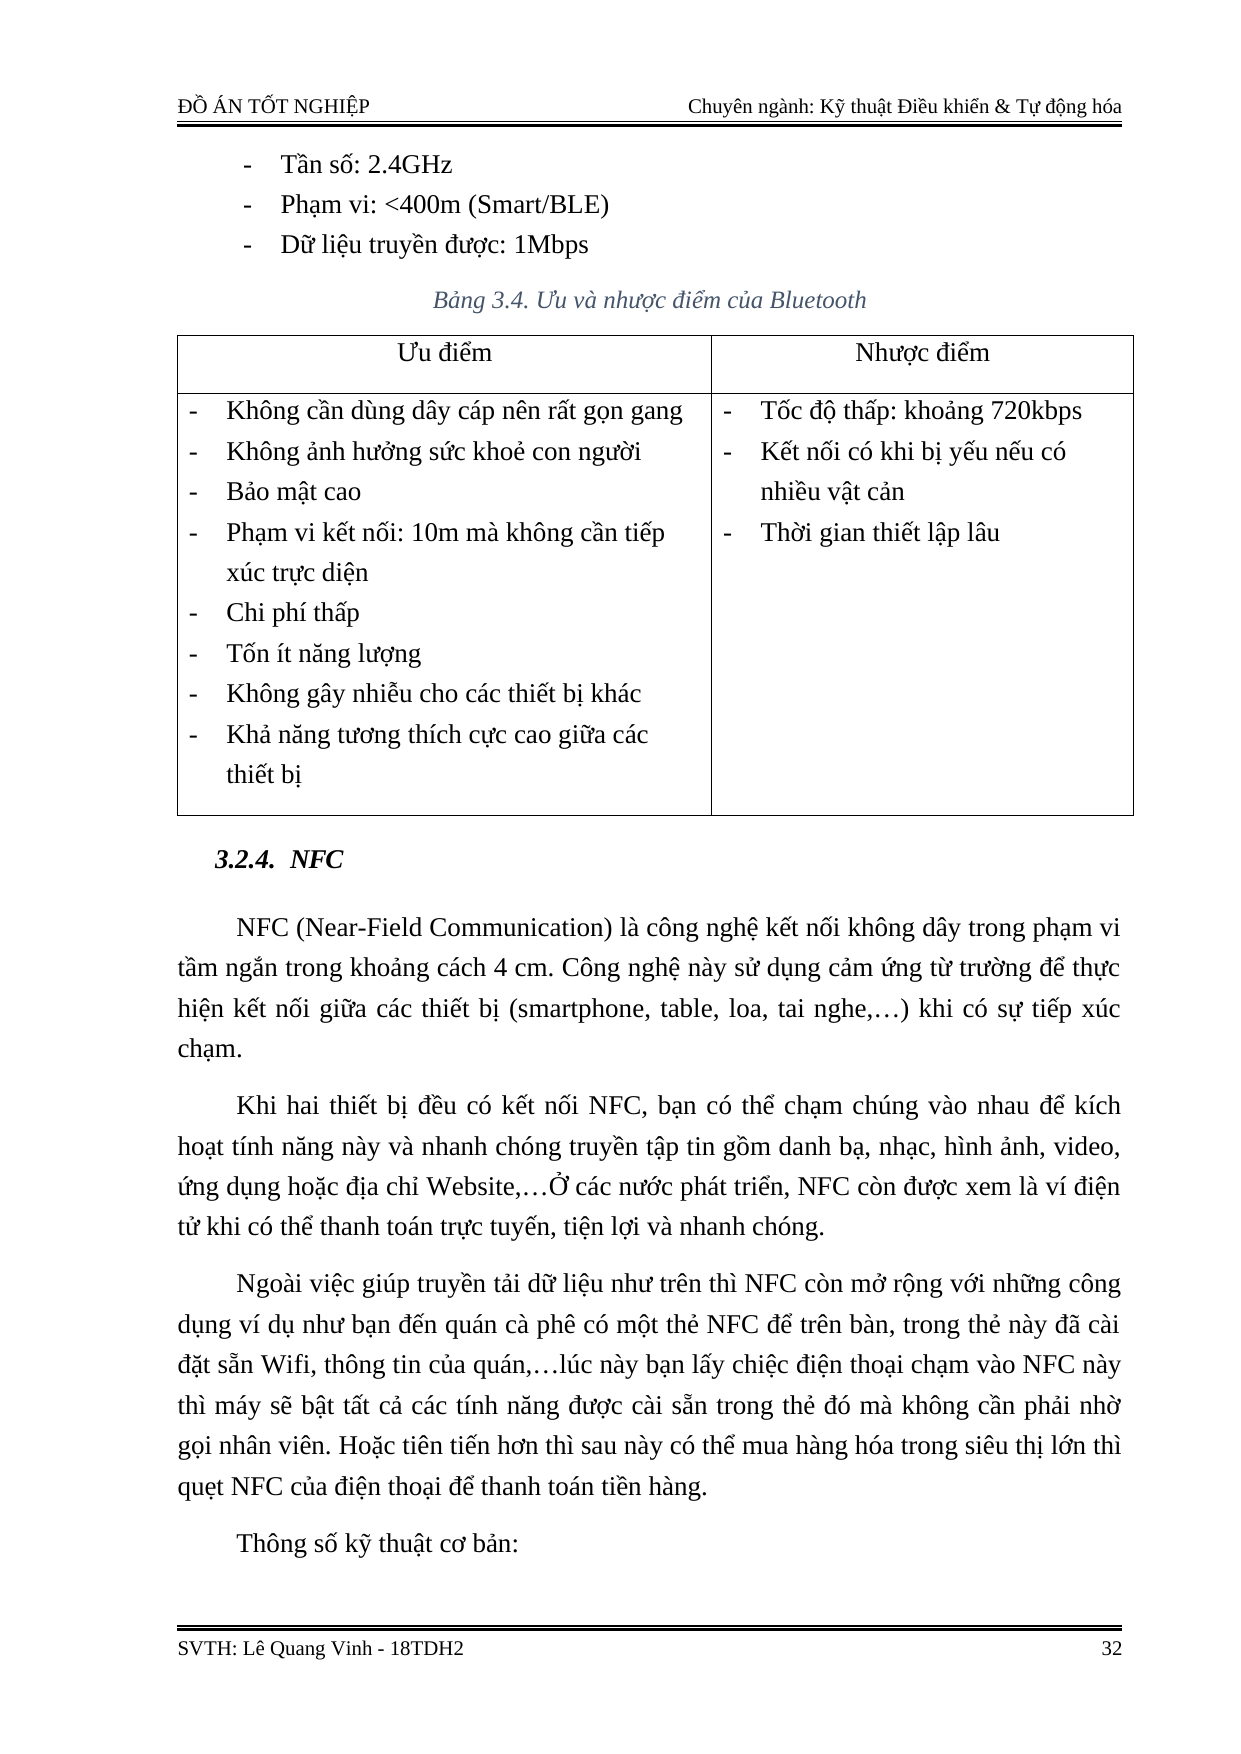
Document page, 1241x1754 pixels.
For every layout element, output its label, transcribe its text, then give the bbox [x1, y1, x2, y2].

table_header Ưu điểm [178, 336, 711, 393]
text Thông số kỹ thuật cơ bản: [177, 1527, 1122, 1558]
list Phạm vi: <400m (Smart/BLE) [243, 188, 1122, 219]
text NFC (Near-Field Communication) là công nghệ kết nối không dây trong phạm vi tầm ngắn trong khoảng cách 4 cm. Công nghệ này sử dụng cảm ứng từ trường để thực hiện kết nối giữa các thiết bị (smartphone, table, loa, tai nghe,…) khi có sự tiếp xúc chạm. [177, 911, 1122, 1063]
subtitle NFC [215, 843, 1122, 874]
text Khi hai thiết bị đều có kết nối NFC, bạn có thể chạm chúng vào nhau để kích hoạt tính năng này và nhanh chóng truyền tập tin gồm danh bạ, nhạc, hình ảnh, video, ứng dụng hoặc địa chỉ Website,…Ở các nước phát triển, NFC còn được xem là ví điện tử khi có thể thanh toán trực tuyến, tiện lợi và nhanh chóng. [177, 1089, 1122, 1242]
list Tần số: 2.4GHz [243, 148, 1122, 179]
table_header Nhược điểm [712, 336, 1133, 393]
list Dữ liệu truyền được: 1Mbps [243, 228, 1122, 260]
text Ngoài việc giúp truyền tải dữ liệu như trên thì NFC còn mở rộng với những công dụng ví dụ như bạn đến quán cà phê có một thẻ NFC để trên bàn, trong thẻ này đã cài đặt sẵn Wifi, thông tin của quán,…lúc này bạn lấy chiệc điện thoại chạm vào NFC này thì máy sẽ bật tất cả các tính năng được cài sẵn trong thẻ đó mà không cần phải nhờ gọi nhân viên. Hoặc tiên tiến hơn thì sau này có thể mua hàng hóa trong siêu thị lớn thì quẹt NFC của điện thoại để thanh toán tiền hàng. [177, 1267, 1122, 1501]
table_cell Không cần dùng dây cáp nên rất gọn gang Không ảnh hưởng sức khoẻ con người Bảo mật cao Phạm vi kết nối: 10m mà không cần tiếp xúc trực diện Chi phí thấp Tốn ít năng lượng Không gây nhiễu cho các thiết bị khác Khả năng tương thích cực cao giữa các thiết bị [178, 394, 711, 815]
table_cell Tốc độ thấp: khoảng 720kbps Kết nối có khi bị yếu nếu có nhiều vật cản Thời gian thiết lập lâu [712, 394, 1133, 815]
